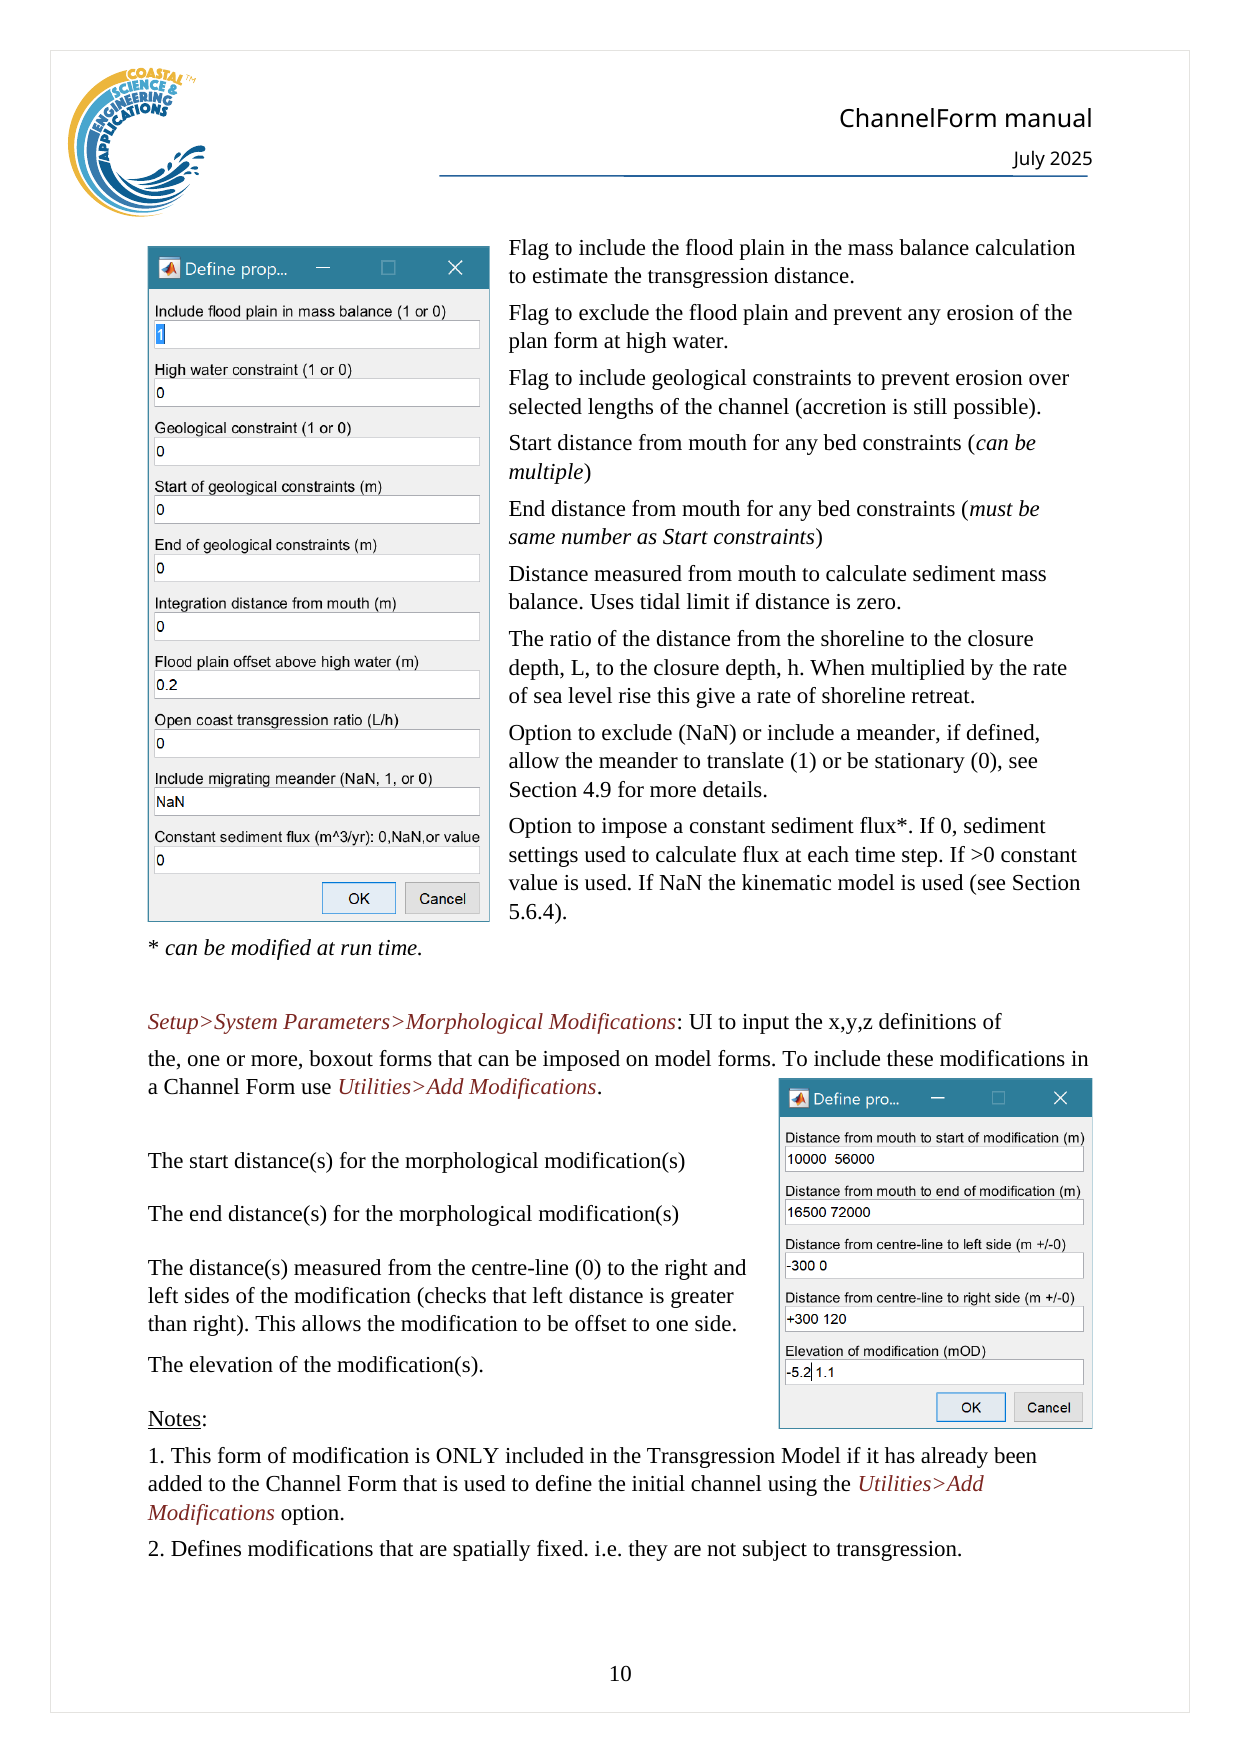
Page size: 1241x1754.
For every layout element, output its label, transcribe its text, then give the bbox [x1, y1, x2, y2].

text Distance measured from mouth to calculate sediment mass balance. Uses tidal limit if distance is zero. [490, 560, 1093, 615]
text The elevation of the modification(s). [148, 1351, 778, 1378]
picture [147, 246, 490, 922]
text The ratio of the distance from the shoreline to the closure depth, L, to the closure depth, h. When multiplied by the rate of sea level rise this give a rate of shoreline retreat. [490, 625, 1093, 708]
text Start distance from mouth for any bed constraints (can be multiple) [490, 429, 1093, 484]
text Flag to exclude the flood plain and prevent any erosion of the plan form at high water. [490, 299, 1093, 354]
text 2. Defines modifications that are spatially fixed. i.e. they are not subject to transgression. [148, 1535, 1093, 1562]
text Setup>System Parameters>Morphological Modifications: UI to input the x,y,z definitions of [148, 1008, 1093, 1034]
text the, one or more, boxout forms that can be imposed on model forms. To include these modifications in a Channel Form use Utilities>Add Modifications. [148, 1045, 1093, 1099]
text The start distance(s) for the morphological modification(s) [148, 1147, 778, 1173]
text Option to impose a constant sediment flux*. If 0, sediment settings used to calculate flux at each time step. If >0 constant value is used. If NaN the kinematic model is used (see Section 5.6.4). [148, 812, 1093, 924]
text The end distance(s) for the morphological modification(s) [148, 1200, 778, 1227]
text Notes: [148, 1405, 1093, 1431]
text End distance from mouth for any bed constraints (must be same number as Start constraints) [490, 495, 1093, 549]
text 1. This form of modification is ONLY included in the Transgression Model if it has already been added to the Channel Form that is used to define the initial channel using the Utilities>Add Modifications option. [148, 1442, 1093, 1525]
text Flag to include the flood plain in the mass balance calculation to estimate the transgression distance. [148, 234, 1093, 289]
text The distance(s) measured from the centre-line (0) to the right and left sides of the modification (checks that left distance is greater than right). This allows the modification to be offset to one side. [148, 1254, 778, 1337]
text Flag to include geological constraints to prevent erosion over selected lengths of the channel (accretion is still possible). [490, 364, 1093, 419]
text Option to exclude (NaN) or include a meander, if defined, allow the meander to translate (1) or be stationary (0), see Section 4.9 for more details. [490, 719, 1093, 802]
text * can be modified at run time. [148, 934, 1093, 961]
picture [778, 1078, 1093, 1429]
